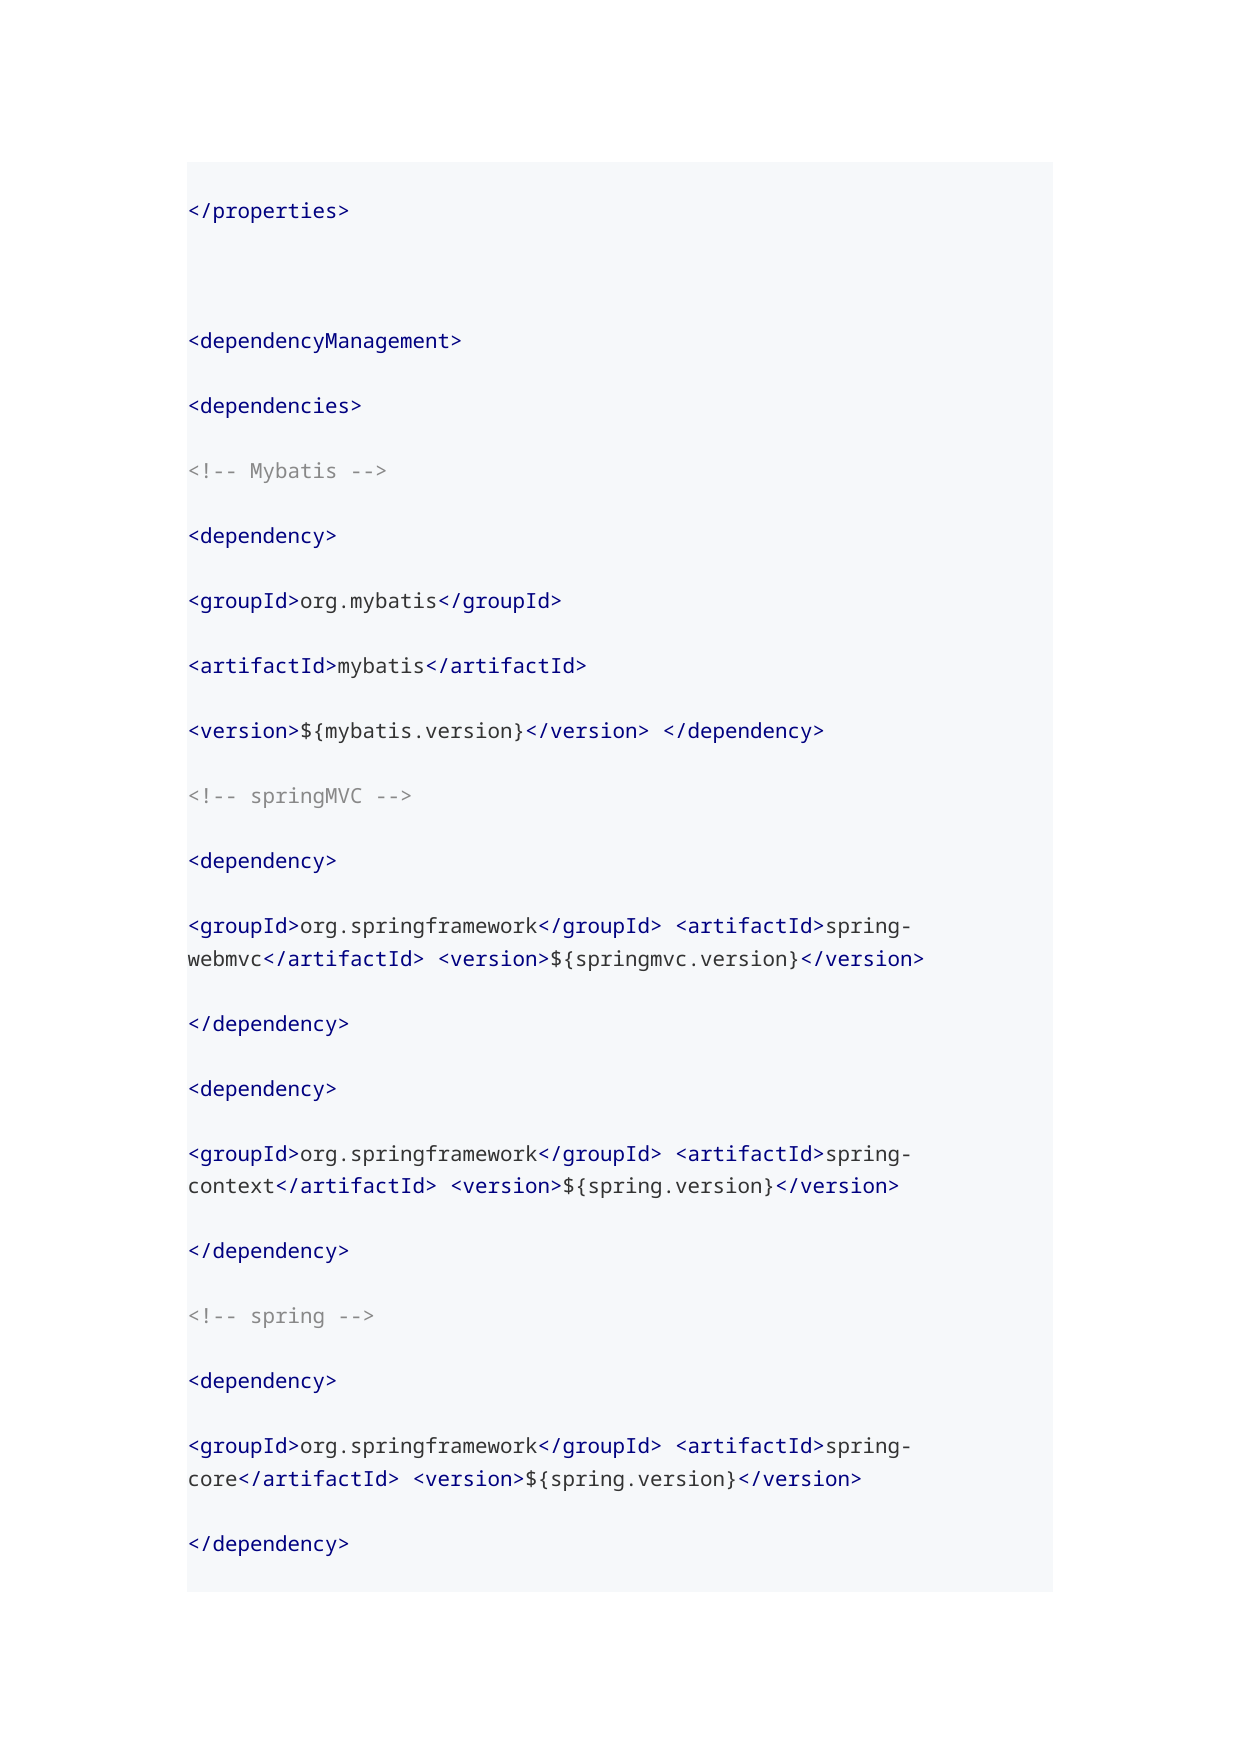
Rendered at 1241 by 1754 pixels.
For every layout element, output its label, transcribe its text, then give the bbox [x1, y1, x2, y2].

text <!-- springMVC --> [187, 779, 1053, 812]
text <!-- spring --> [187, 1299, 1053, 1332]
text </dependency> [187, 1527, 1053, 1559]
text </dependency> [187, 1007, 1053, 1039]
text <groupId>org.springframework</groupId> <artifactId>spring-core</artifactId> <version>${spring.version}</version> [187, 1429, 1053, 1494]
text </dependency> [187, 1234, 1053, 1267]
text <dependencyManagement> [187, 324, 1053, 357]
text <version>${mybatis.version}</version> </dependency> [187, 714, 1053, 747]
text <groupId>org.mybatis</groupId> [187, 584, 1053, 617]
text <groupId>org.springframework</groupId> <artifactId>spring-webmvc</artifactId> <version>${springmvc.version}</version> [187, 909, 1053, 974]
text <dependency> [187, 1072, 1053, 1104]
text <dependencies> [187, 389, 1053, 422]
text <dependency> [187, 519, 1053, 552]
text <dependency> [187, 1364, 1053, 1397]
text </properties> [187, 194, 1053, 227]
text <artifactId>mybatis</artifactId> [187, 649, 1053, 682]
text <dependency> [187, 844, 1053, 877]
text <groupId>org.springframework</groupId> <artifactId>spring-context</artifactId> <version>${spring.version}</version> [187, 1137, 1053, 1202]
text <!-- Mybatis --> [187, 454, 1053, 487]
